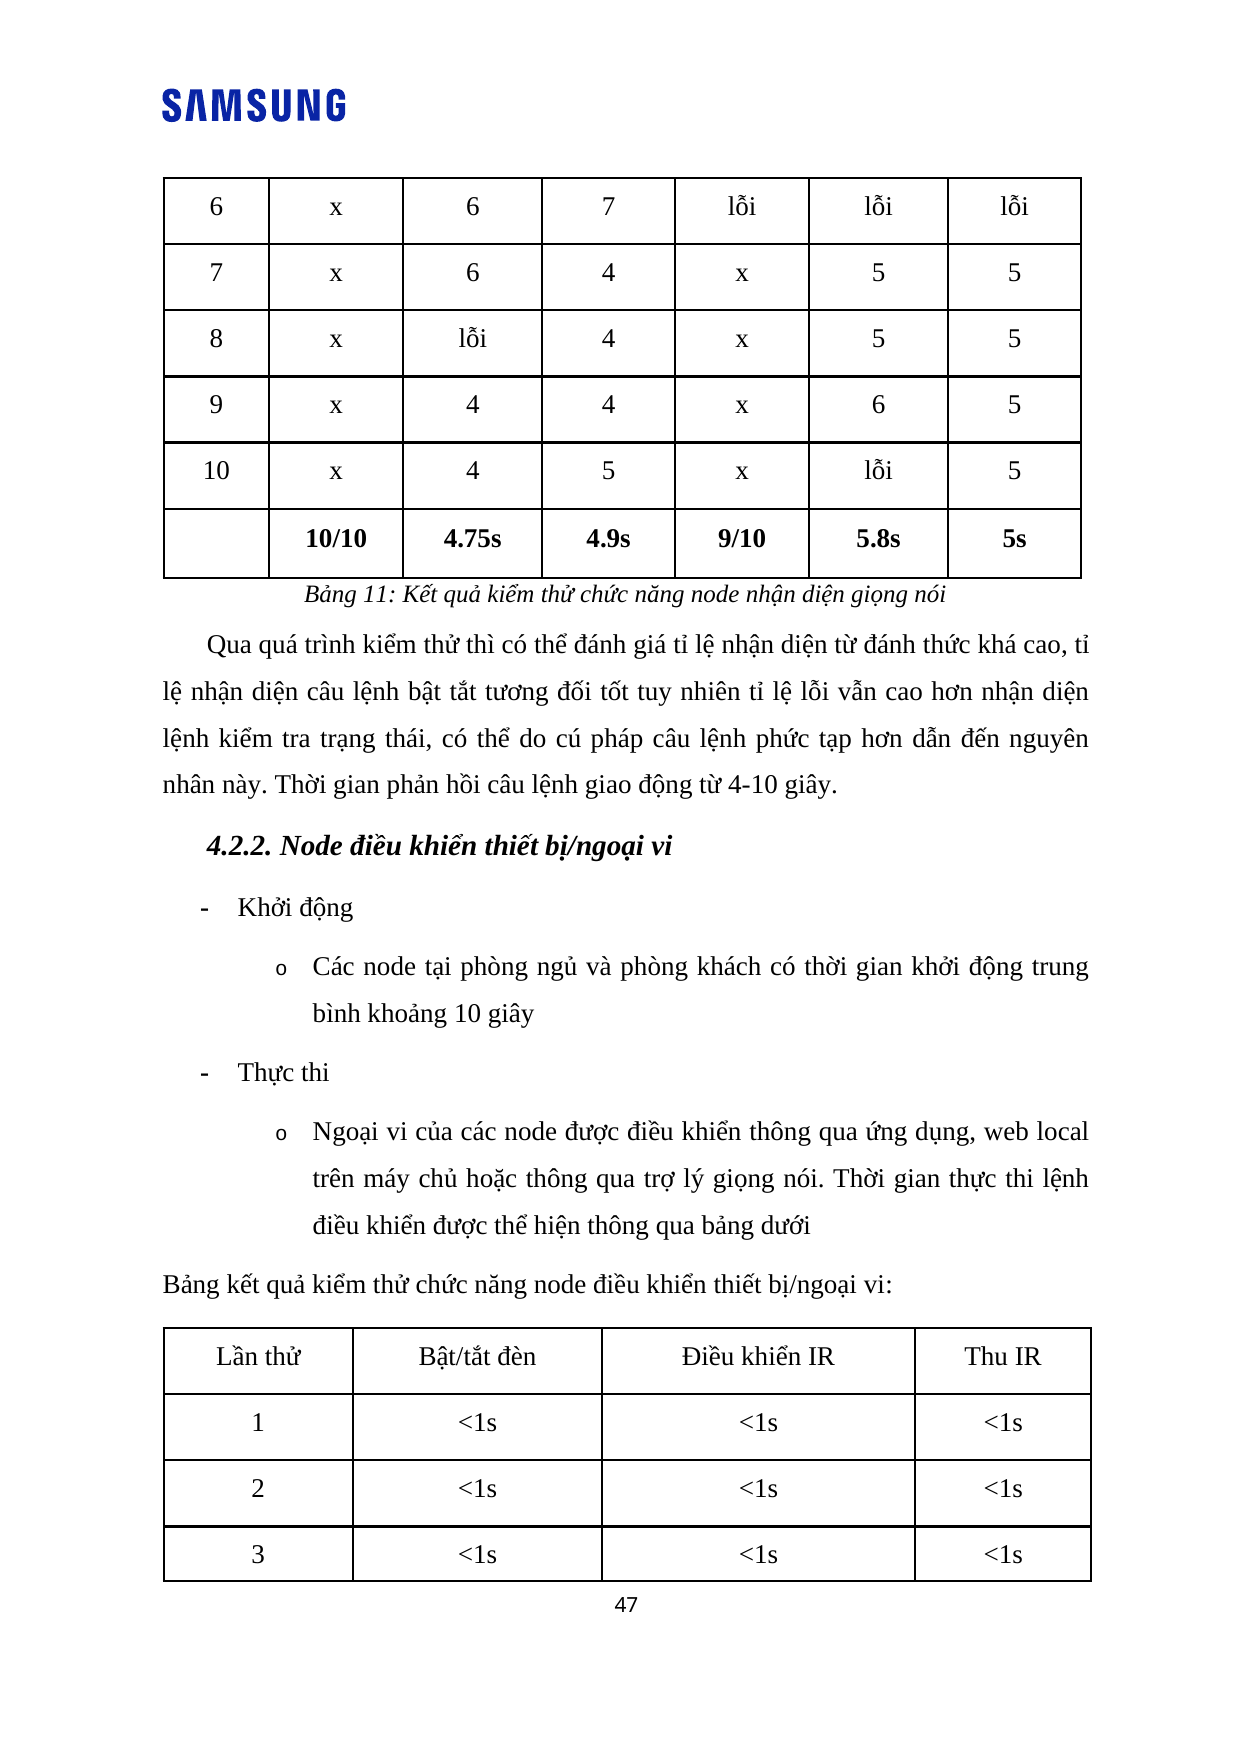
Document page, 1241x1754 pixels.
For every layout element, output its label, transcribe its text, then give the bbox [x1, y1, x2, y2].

table_cell x [270, 245, 402, 309]
table_cell 5 [949, 245, 1080, 309]
table_cell <1s [603, 1395, 914, 1459]
table_cell 9 [165, 378, 268, 441]
table_header Lần thử [165, 1329, 352, 1393]
table_cell x [270, 311, 402, 375]
table_cell 8 [165, 311, 268, 375]
table_cell lỗi [810, 444, 947, 507]
table_cell 7 [543, 179, 674, 243]
table_cell 10 [165, 444, 268, 507]
text Bảng kết quả kiểm thử chức năng node điều khiển thiết bị/ngoại vi: [162, 1268, 1090, 1299]
table_cell 4 [543, 245, 674, 309]
table_cell 10/10 [270, 510, 402, 577]
table_cell 5s [949, 510, 1080, 577]
table_cell 4 [543, 311, 674, 375]
table_cell 5 [543, 444, 674, 507]
table_cell x [676, 378, 808, 441]
table_cell [165, 510, 268, 577]
table_cell 5 [810, 245, 947, 309]
table_cell lỗi [949, 179, 1080, 243]
table_cell 4 [404, 444, 541, 507]
table_cell 6 [810, 378, 947, 441]
table_cell x [676, 444, 808, 507]
table_cell <1s [354, 1528, 601, 1579]
table_cell 1 [165, 1395, 352, 1459]
list Các node tại phòng ngủ và phòng khách có thời gian khởi động trung bình khoảng 10 giây [275, 950, 1090, 1028]
table_cell 4 [543, 378, 674, 441]
list Ngoại vi của các node được điều khiển thông qua ứng dụng, web local trên máy chủ hoặc thông qua trợ lý giọng nói. Thời gian thực thi lệnh điều khiển được thể hiện thông qua bảng dưới [275, 1115, 1090, 1240]
table_cell 7 [165, 245, 268, 309]
list Thực thi [200, 1056, 1090, 1087]
table_cell 5.8s [810, 510, 947, 577]
table_cell lỗi [810, 179, 947, 243]
table_cell 6 [165, 179, 268, 243]
table_cell lỗi [404, 311, 541, 375]
text 4.2.2. Node điều khiển thiết bị/ngoại vi [207, 828, 1090, 861]
text Bảng 11: Kết quả kiểm thử chức năng node nhận diện giọng nói [162, 579, 1090, 608]
table_cell <1s [354, 1461, 601, 1525]
table_cell 5 [810, 311, 947, 375]
table_cell 9/10 [676, 510, 808, 577]
table_cell lỗi [676, 179, 808, 243]
list Khởi động [200, 891, 1090, 922]
table_cell 5 [949, 311, 1080, 375]
table_cell 2 [165, 1461, 352, 1525]
table_cell 6 [404, 179, 541, 243]
table_cell 4.75s [404, 510, 541, 577]
table_cell <1s [916, 1395, 1090, 1459]
table_cell x [270, 444, 402, 507]
table_cell x [270, 378, 402, 441]
table_cell 3 [165, 1528, 352, 1579]
table_cell 6 [404, 245, 541, 309]
table_cell <1s [603, 1461, 914, 1525]
table_cell x [270, 179, 402, 243]
table_cell 5 [949, 444, 1080, 507]
table_cell 5 [949, 378, 1080, 441]
table_cell <1s [603, 1528, 914, 1579]
table_cell x [676, 245, 808, 309]
text Qua quá trình kiểm thử thì có thể đánh giá tỉ lệ nhận diện từ đánh thức khá cao, tỉ lệ nhận diện câu lệnh bật tắt tương đối tốt tuy nhiên tỉ lệ lỗi vẫn cao hơn nhận diện lệnh kiểm tra trạng thái, có thể do cú pháp câu lệnh phức tạp hơn dẫn đến nguyên nhân này. Thời gian phản hồi câu lệnh giao động từ 4-10 giây. [162, 629, 1090, 800]
table_cell 4 [404, 378, 541, 441]
table_cell <1s [916, 1528, 1090, 1579]
table_cell 4.9s [543, 510, 674, 577]
table_cell x [676, 311, 808, 375]
table_header Thu IR [916, 1329, 1090, 1393]
table_cell <1s [354, 1395, 601, 1459]
table_cell <1s [916, 1461, 1090, 1525]
table_header Bật/tắt đèn [354, 1329, 601, 1393]
table_header Điều khiển IR [603, 1329, 914, 1393]
